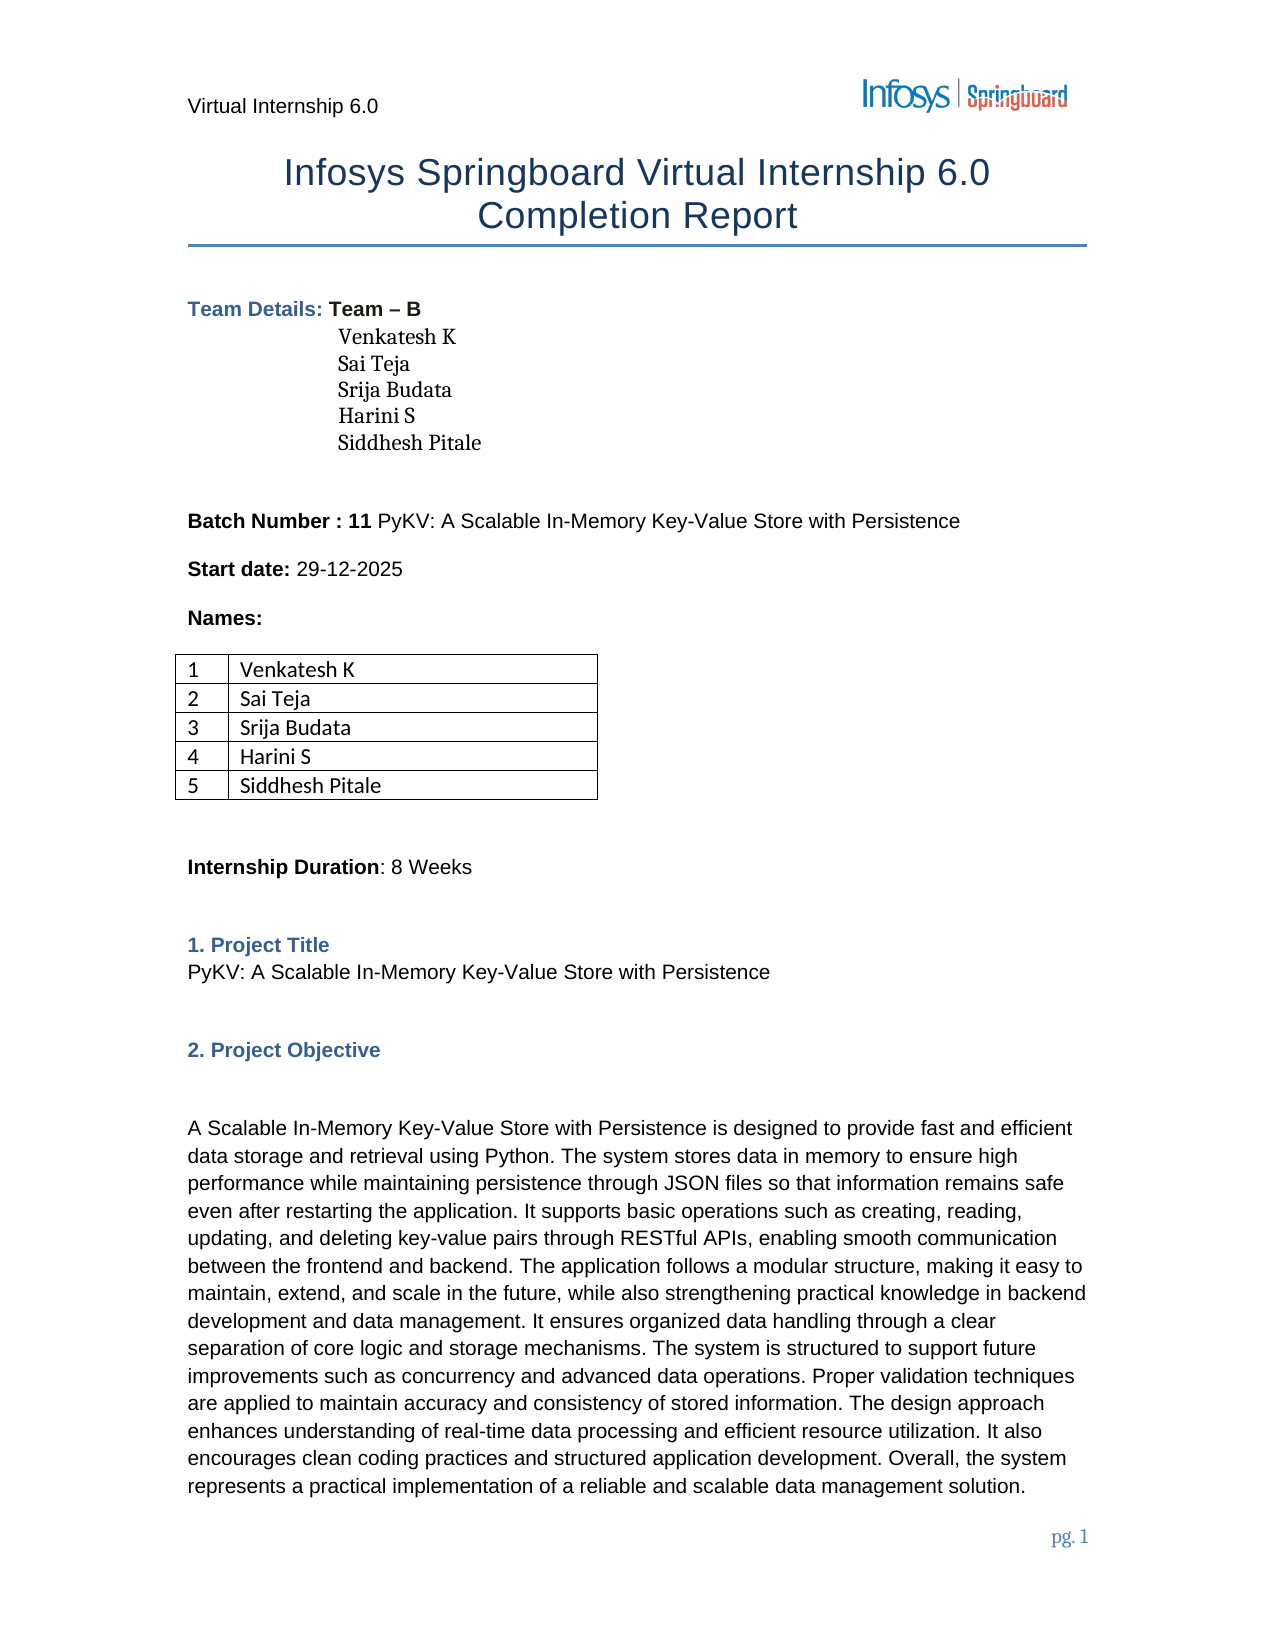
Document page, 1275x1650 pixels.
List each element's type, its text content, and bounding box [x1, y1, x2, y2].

text Srija Budata [187, 377, 1087, 403]
table_cell 5 [176, 771, 228, 799]
text Internship Duration: 8 Weeks [187, 855, 1087, 879]
table_header Venkatesh K [229, 655, 597, 683]
text Names: [187, 605, 1087, 629]
subtitle 1. Project Title [187, 932, 1087, 956]
picture [846, 75, 1084, 114]
table_cell 4 [176, 742, 228, 770]
subtitle 2. Project Objective [187, 1037, 1087, 1061]
table_header 1 [176, 655, 228, 683]
text Siddhesh Pitale [187, 429, 1087, 456]
text Sai Teja [187, 351, 1087, 377]
table_cell 3 [176, 713, 228, 741]
title Infosys Springboard Virtual Internship 6.0 Completion Report [187, 150, 1087, 247]
table_cell Sai Teja [229, 684, 597, 712]
text Harini S [187, 403, 1087, 429]
text Batch Number : 11 PyKV: A Scalable In-Memory Key-Value Store with Persistence [187, 509, 1087, 533]
table_cell Siddhesh Pitale [229, 771, 597, 799]
text PyKV: A Scalable In-Memory Key-Value Store with Persistence [187, 960, 1087, 984]
text Start date: 29-12-2025 [187, 557, 1087, 581]
text A Scalable In-Memory Key-Value Store with Persistence is designed to provide fast and efficient data storage and retrieval using Python. The system stores data in memory to ensure high performance while maintaining persistence through JSON files so that information remains safe even after restarting the application. It supports basic operations such as creating, reading, updating, and deleting key-value pairs through RESTful APIs, enabling smooth communication between the frontend and backend. The application follows a modular structure, making it easy to maintain, extend, and scale in the future, while also strengthening practical knowledge in backend development and data management. It ensures organized data handling through a clear separation of core logic and storage mechanisms. The system is structured to support future improvements such as concurrency and advanced data operations. Proper validation techniques are applied to maintain accuracy and consistency of stored information. The design approach enhances understanding of real-time data processing and efficient resource utilization. It also encourages clean coding practices and structured application development. Overall, the system represents a practical implementation of a reliable and scalable data management solution. [187, 1116, 1087, 1497]
text Venkatesh K [187, 324, 1087, 351]
subtitle Team Details: Team – B [187, 297, 1087, 321]
table_cell Harini S [229, 742, 597, 770]
table_cell Srija Budata [229, 713, 597, 741]
table_cell 2 [176, 684, 228, 712]
